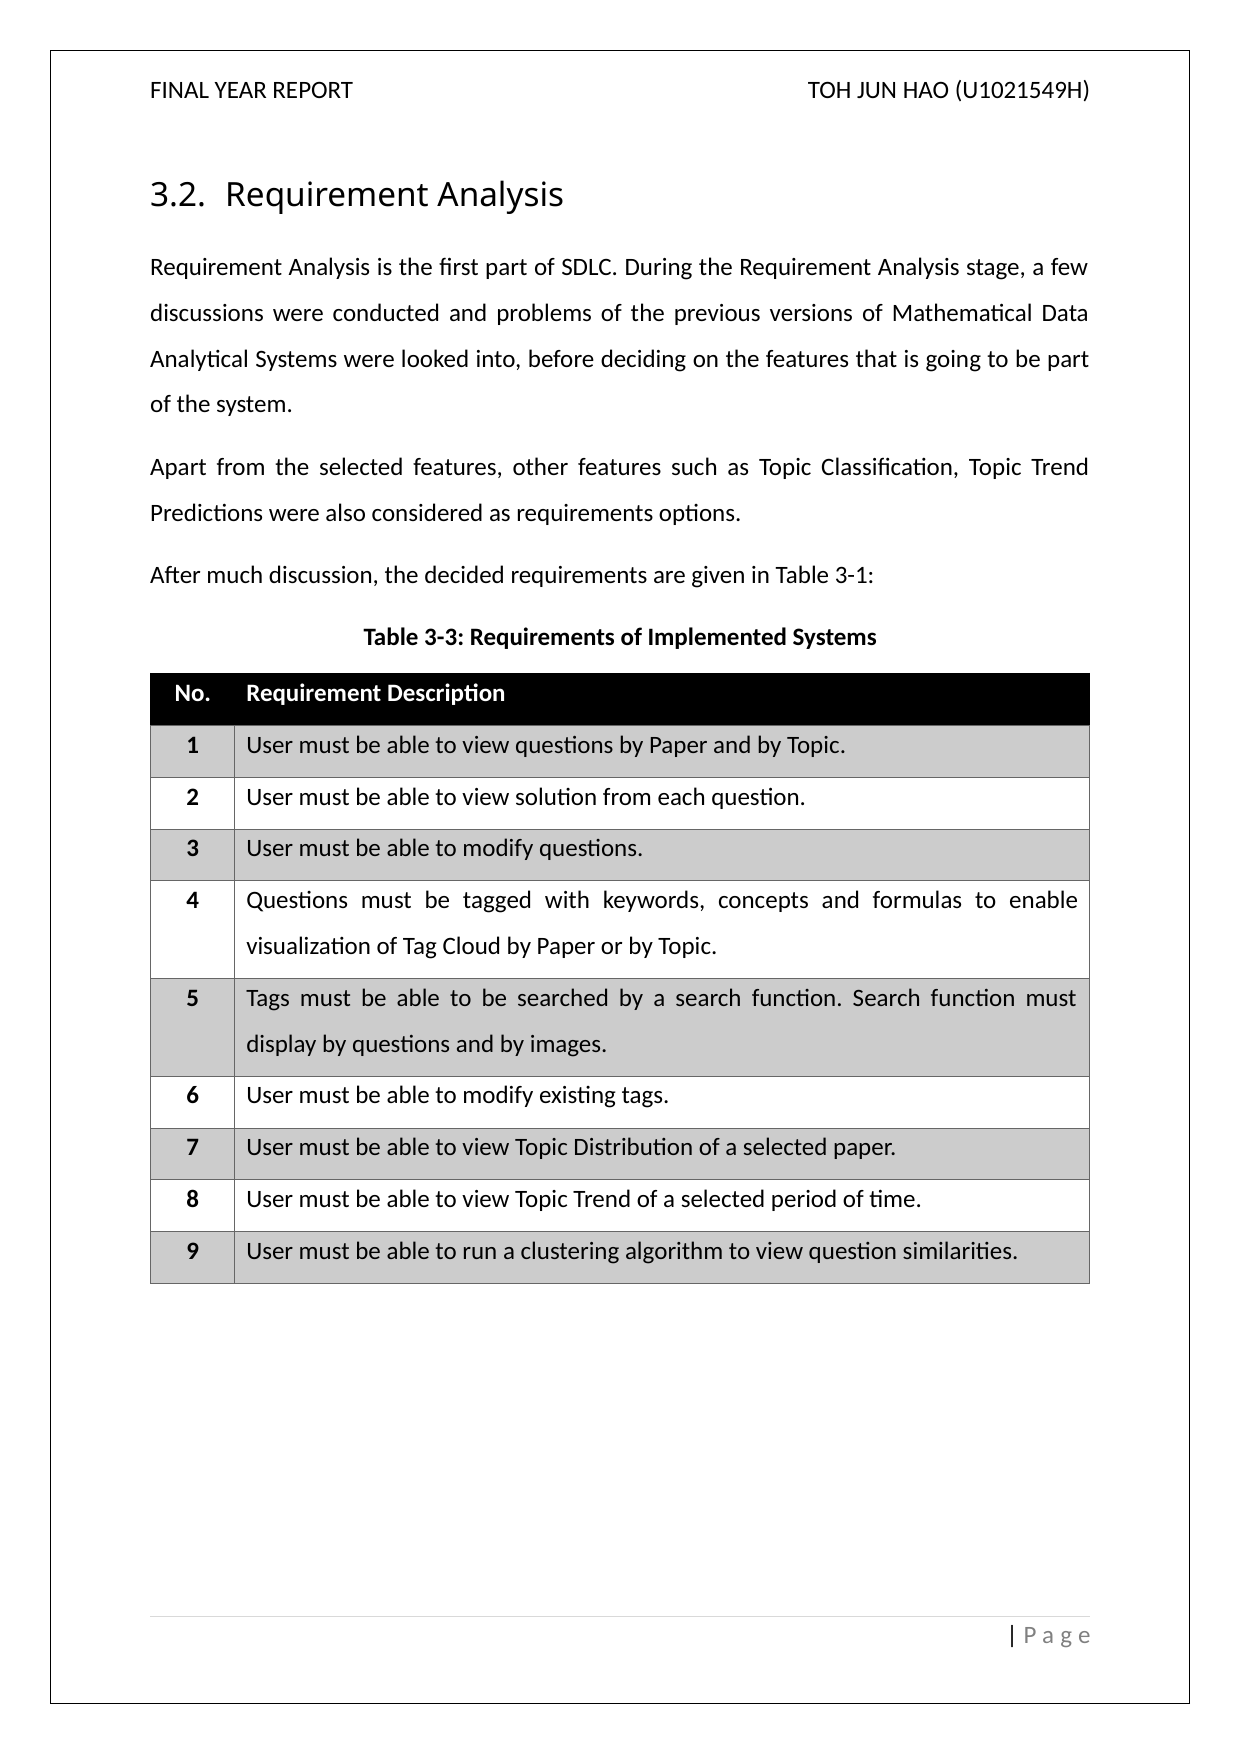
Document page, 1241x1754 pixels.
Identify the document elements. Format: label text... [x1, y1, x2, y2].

table_cell 3 [151, 830, 234, 880]
table_cell 9 [151, 1232, 234, 1283]
table_cell 4 [151, 881, 234, 978]
table_cell 7 [151, 1129, 234, 1179]
text Requirement Analysis is the first part of SDLC. During the Requirement Analysis stage, a few discussions were conducted and problems of the previous versions of Mathematical Data Analytical Systems were looked into, before deciding on the features that is going to be part of the system. [150, 251, 1090, 419]
table_cell User must be able to modify existing tags. [235, 1077, 1089, 1127]
table_cell User must be able to view Topic Distribution of a selected paper. [235, 1129, 1089, 1179]
text Apart from the selected features, other features such as Topic Classification, Topic Trend Predictions were also considered as requirements options. [150, 451, 1090, 527]
table_cell User must be able to view Topic Trend of a selected period of time. [235, 1180, 1089, 1231]
table_header No. [151, 674, 234, 725]
table_cell 1 [151, 726, 234, 777]
table_cell User must be able to view questions by Paper and by Topic. [235, 726, 1089, 777]
table_cell User must be able to run a clustering algorithm to view question similarities. [235, 1232, 1089, 1283]
table_cell Questions must be tagged with keywords, concepts and formulas to enable visualization of Tag Cloud by Paper or by Topic. [235, 881, 1089, 978]
table_cell User must be able to view solution from each question. [235, 778, 1089, 828]
table_cell User must be able to modify questions. [235, 830, 1089, 880]
text After much discussion, the decided requirements are given in Table 3-1: [150, 559, 1090, 590]
table_cell 6 [151, 1077, 234, 1127]
table_cell 2 [151, 778, 234, 828]
table_cell 8 [151, 1180, 234, 1231]
table_header Requirement Description [235, 674, 1089, 725]
table_cell 5 [151, 979, 234, 1076]
table_cell Tags must be able to be searched by a search function. Search function must display by questions and by images. [235, 979, 1089, 1076]
subtitle Requirement Analysis [150, 171, 1090, 216]
